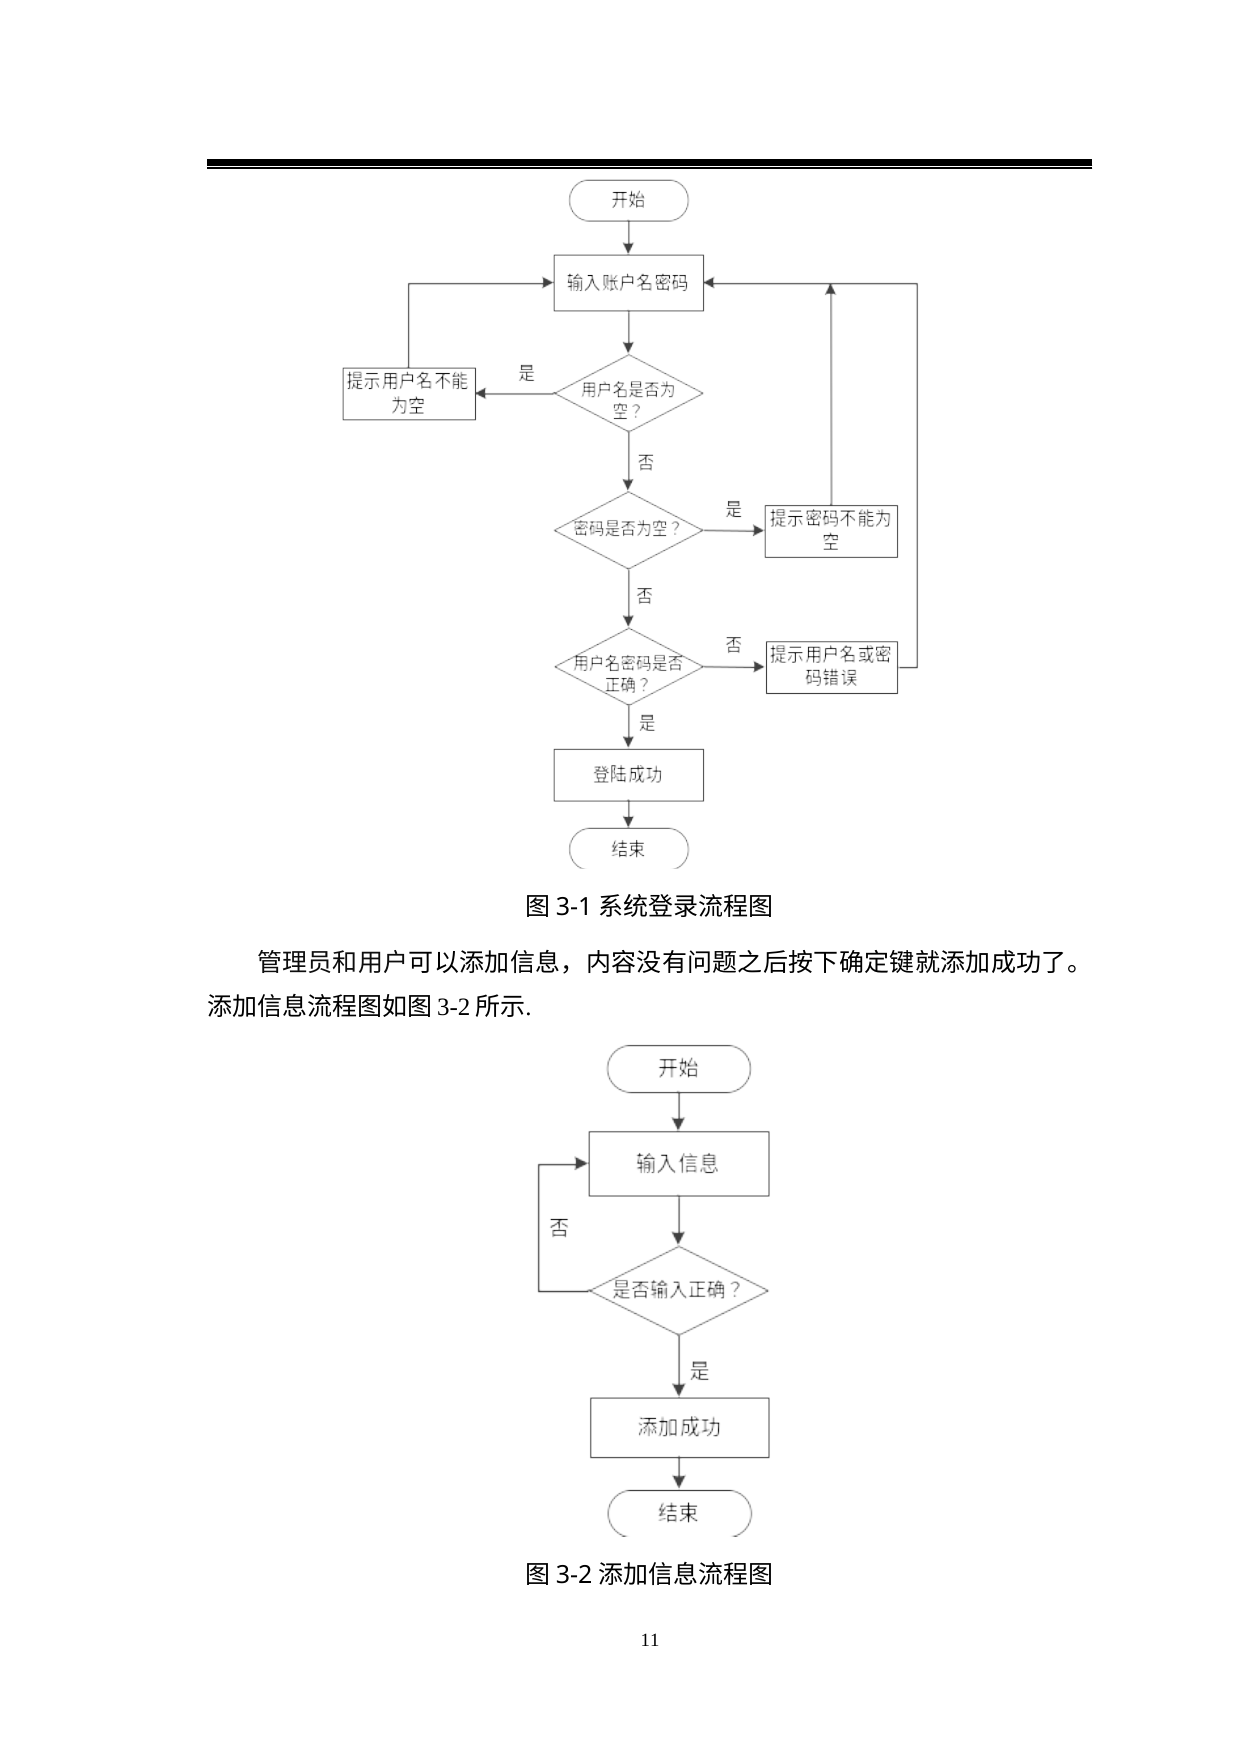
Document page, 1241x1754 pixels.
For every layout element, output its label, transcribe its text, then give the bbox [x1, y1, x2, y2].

text 管理员和用户可以添加信息，内容没有问题之后按下确定键就添加成功了。添加信息流程图如图3-2所示. [207, 943, 1092, 1022]
text 图3-2 添加信息流程图 [207, 1554, 1092, 1591]
text 图3-1 系统登录流程图 [207, 887, 1092, 923]
